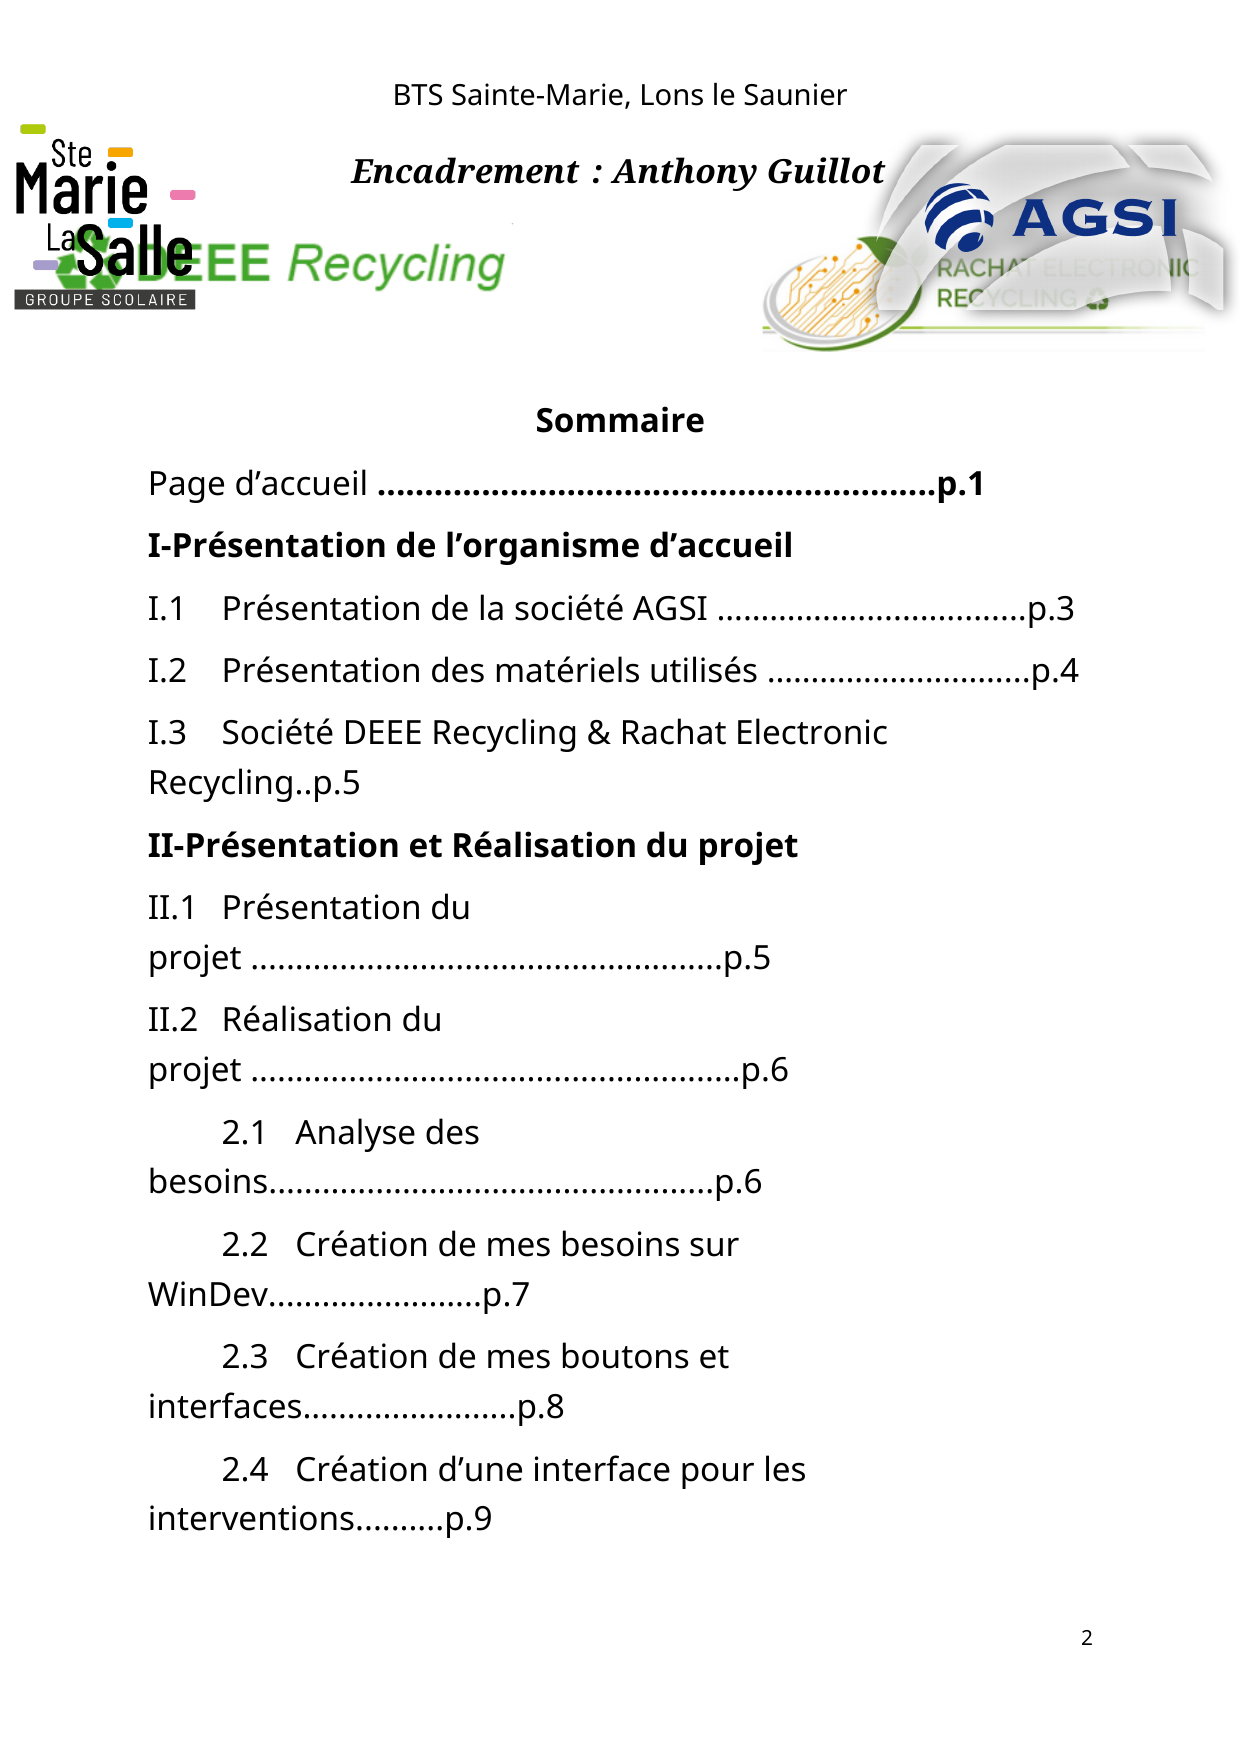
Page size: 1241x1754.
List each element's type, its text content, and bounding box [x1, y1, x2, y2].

text Page d’accueil ...........................................................p.1 [148, 459, 1093, 505]
text Sommaire [148, 397, 1093, 443]
picture [7, 119, 514, 314]
text 2.4 Création d’une interface pour les interventions..........p.9 [148, 1445, 1093, 1541]
text I-Présentation de l’organisme d’accueil [148, 522, 1093, 567]
text Encadrement : Anthony Guillot [148, 148, 849, 193]
text 2.2 Création de mes besoins sur WinDev........................p.7 [148, 1221, 1093, 1316]
text II.2 Réalisation du projet .......................................................p.6 [148, 996, 1093, 1091]
picture [755, 145, 1224, 357]
text II.1 Présentation du projet .....................................................p.5 [148, 884, 1093, 979]
text 2.1 Analyse des besoins..................................................p.6 [148, 1108, 1093, 1204]
text II-Présentation et Réalisation du projet [148, 821, 1093, 867]
text I.3 Société DEEE Recycling & Rachat Electronic Recycling..p.5 [148, 709, 1093, 804]
text I.2 Présentation des matériels utilisés ………………………...p.4 [148, 647, 1093, 692]
text 2.3 Création de mes boutons et interfaces........................p.8 [148, 1333, 1093, 1428]
text I.1 Présentation de la société AGSI ……………....................p.3 [148, 584, 1093, 630]
